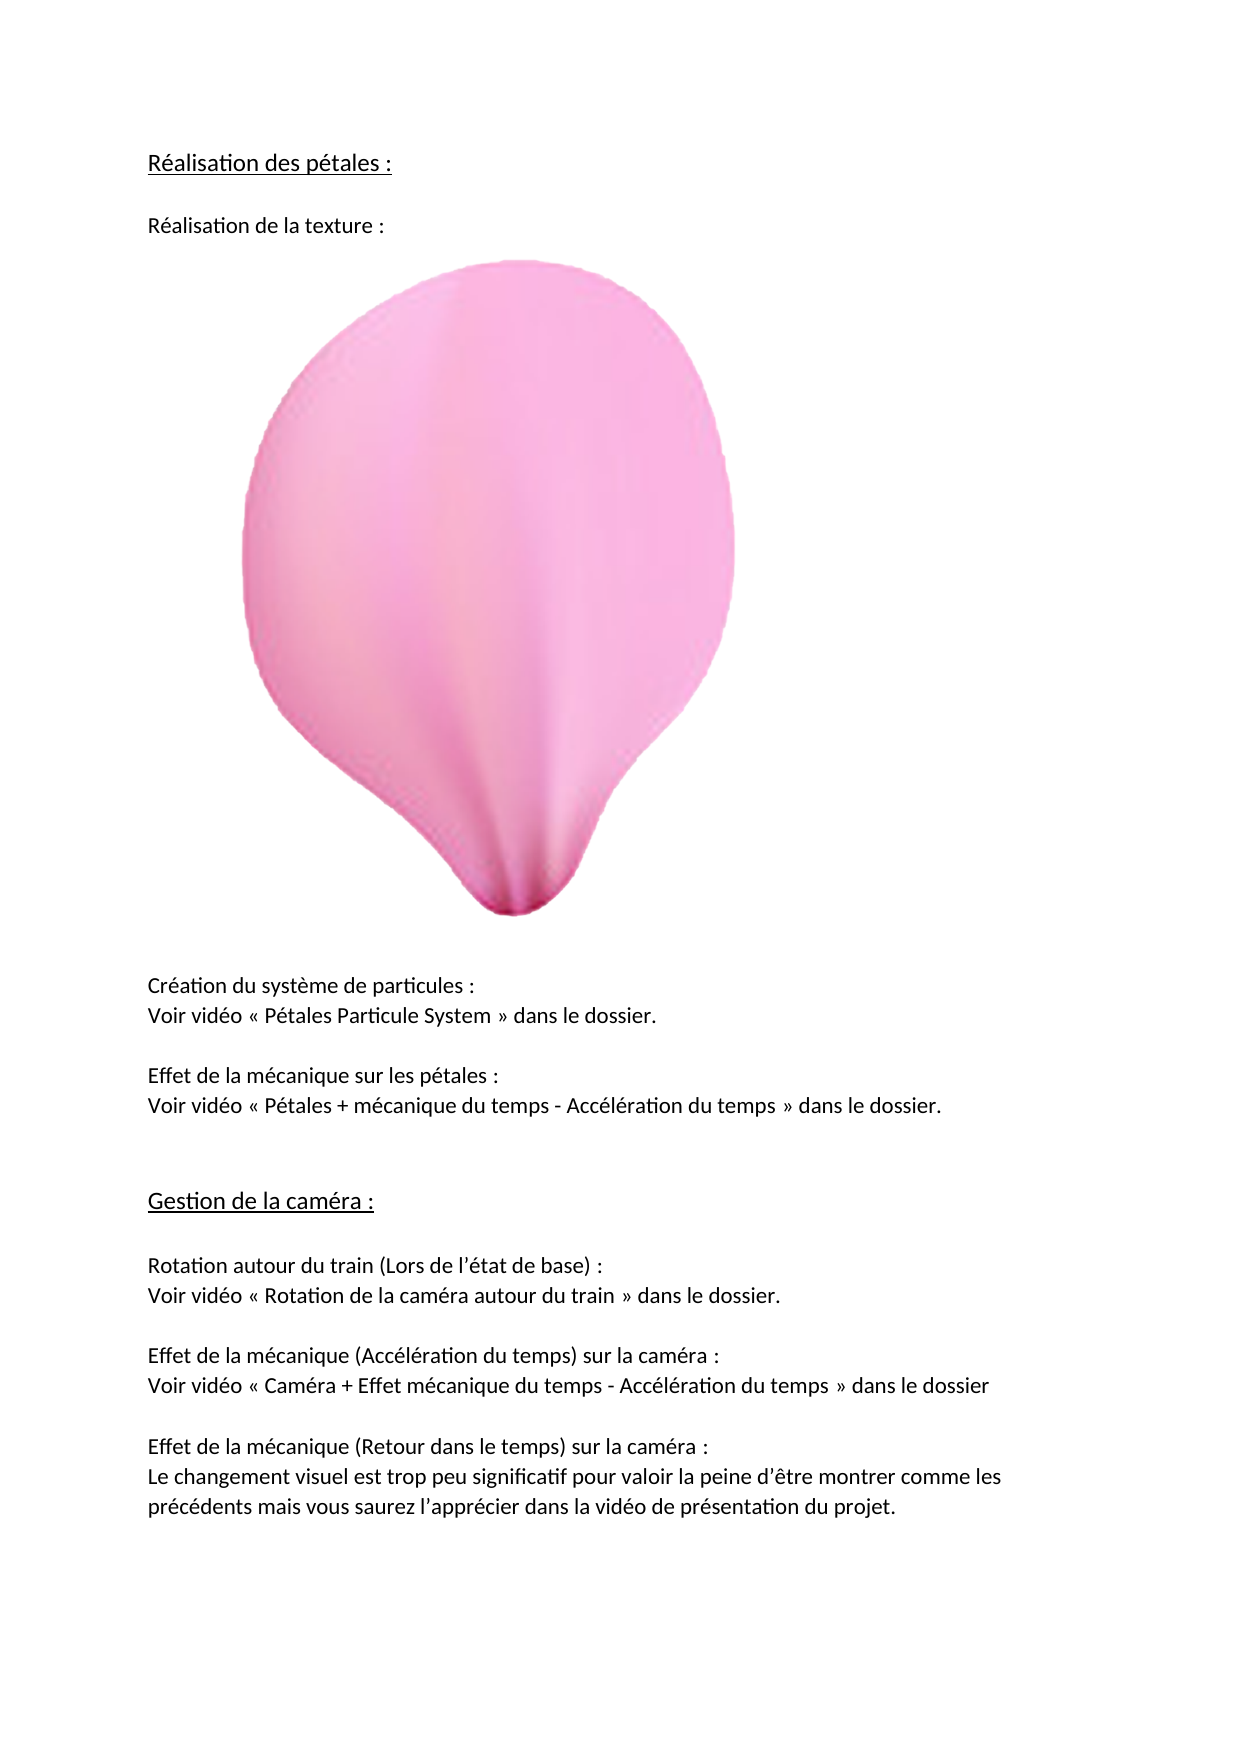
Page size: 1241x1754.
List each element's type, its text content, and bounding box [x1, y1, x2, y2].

text Gestion de la caméra : [148, 1185, 1093, 1216]
text Voir vidéo « Pétales + mécanique du temps - Accélération du temps » dans le dossier. [148, 1092, 1093, 1120]
text Réalisation de la texture : [148, 211, 1093, 239]
picture [147, 241, 845, 939]
text Voir vidéo « Rotation de la caméra autour du train » dans le dossier. [148, 1281, 1093, 1309]
text Réalisation des pétales : [148, 148, 1093, 178]
text Voir vidéo « Caméra + Effet mécanique du temps - Accélération du temps » dans le dossier [148, 1372, 1093, 1400]
text Effet de la mécanique (Accélération du temps) sur la caméra : [148, 1341, 1093, 1369]
text Le changement visuel est trop peu significatif pour valoir la peine d’être montrer comme les précédents mais vous saurez l’apprécier dans la vidéo de présentation du projet. [148, 1462, 1093, 1521]
text Effet de la mécanique sur les pétales : [148, 1061, 1093, 1089]
text Voir vidéo « Pétales Particule System » dans le dossier. [148, 1001, 1093, 1029]
text Création du système de particules : [148, 971, 1093, 999]
text Rotation autour du train (Lors de l’état de base) : [148, 1251, 1093, 1279]
text Effet de la mécanique (Retour dans le temps) sur la caméra : [148, 1432, 1093, 1460]
